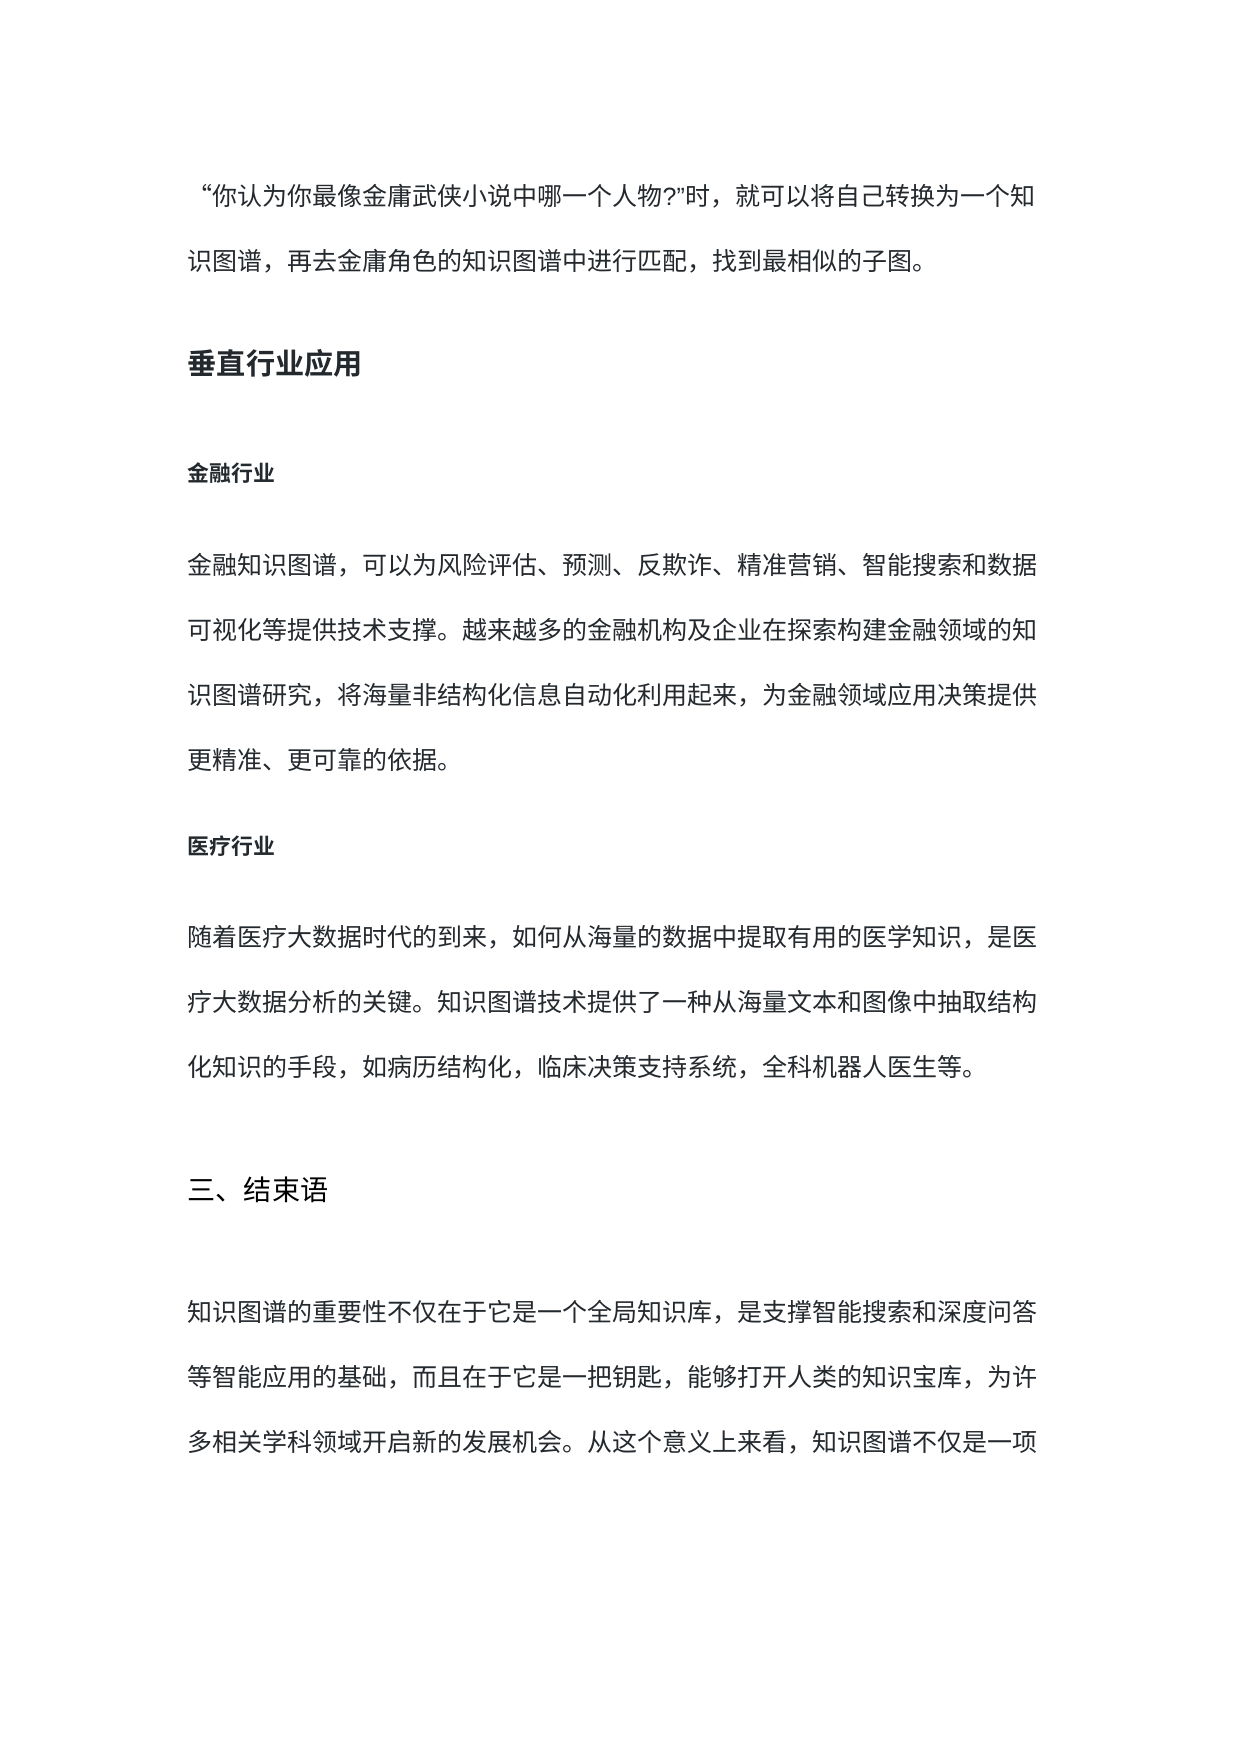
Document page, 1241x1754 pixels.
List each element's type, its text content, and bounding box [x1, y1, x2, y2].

subtitle 医疗行业 [187, 828, 1053, 861]
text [187, 162, 1053, 292]
subtitle 金融行业 [187, 456, 1053, 488]
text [187, 1278, 1053, 1473]
subtitle 垂直行业应用 [187, 329, 1053, 394]
text 金融知识图谱，可以为风险评估、预测、反欺诈、精准营销、智能搜索和数据可视化等提供技术支撑。越来越多的金融机构及企业在探索构建金融领域的知识图谱研究，将海量非结构化信息自动化利用起来，为金融领域应用决策提供更精准、更可靠的依据。 [187, 531, 1053, 791]
text 随着医疗大数据时代的到来，如何从海量的数据中提取有用的医学知识，是医疗大数据分析的关键。知识图谱技术提供了一种从海量文本和图像中抽取结构化知识的手段，如病历结构化，临床决策支持系统，全科机器人医生等。 [187, 903, 1053, 1098]
subtitle 三、结束语 [187, 1156, 1053, 1221]
